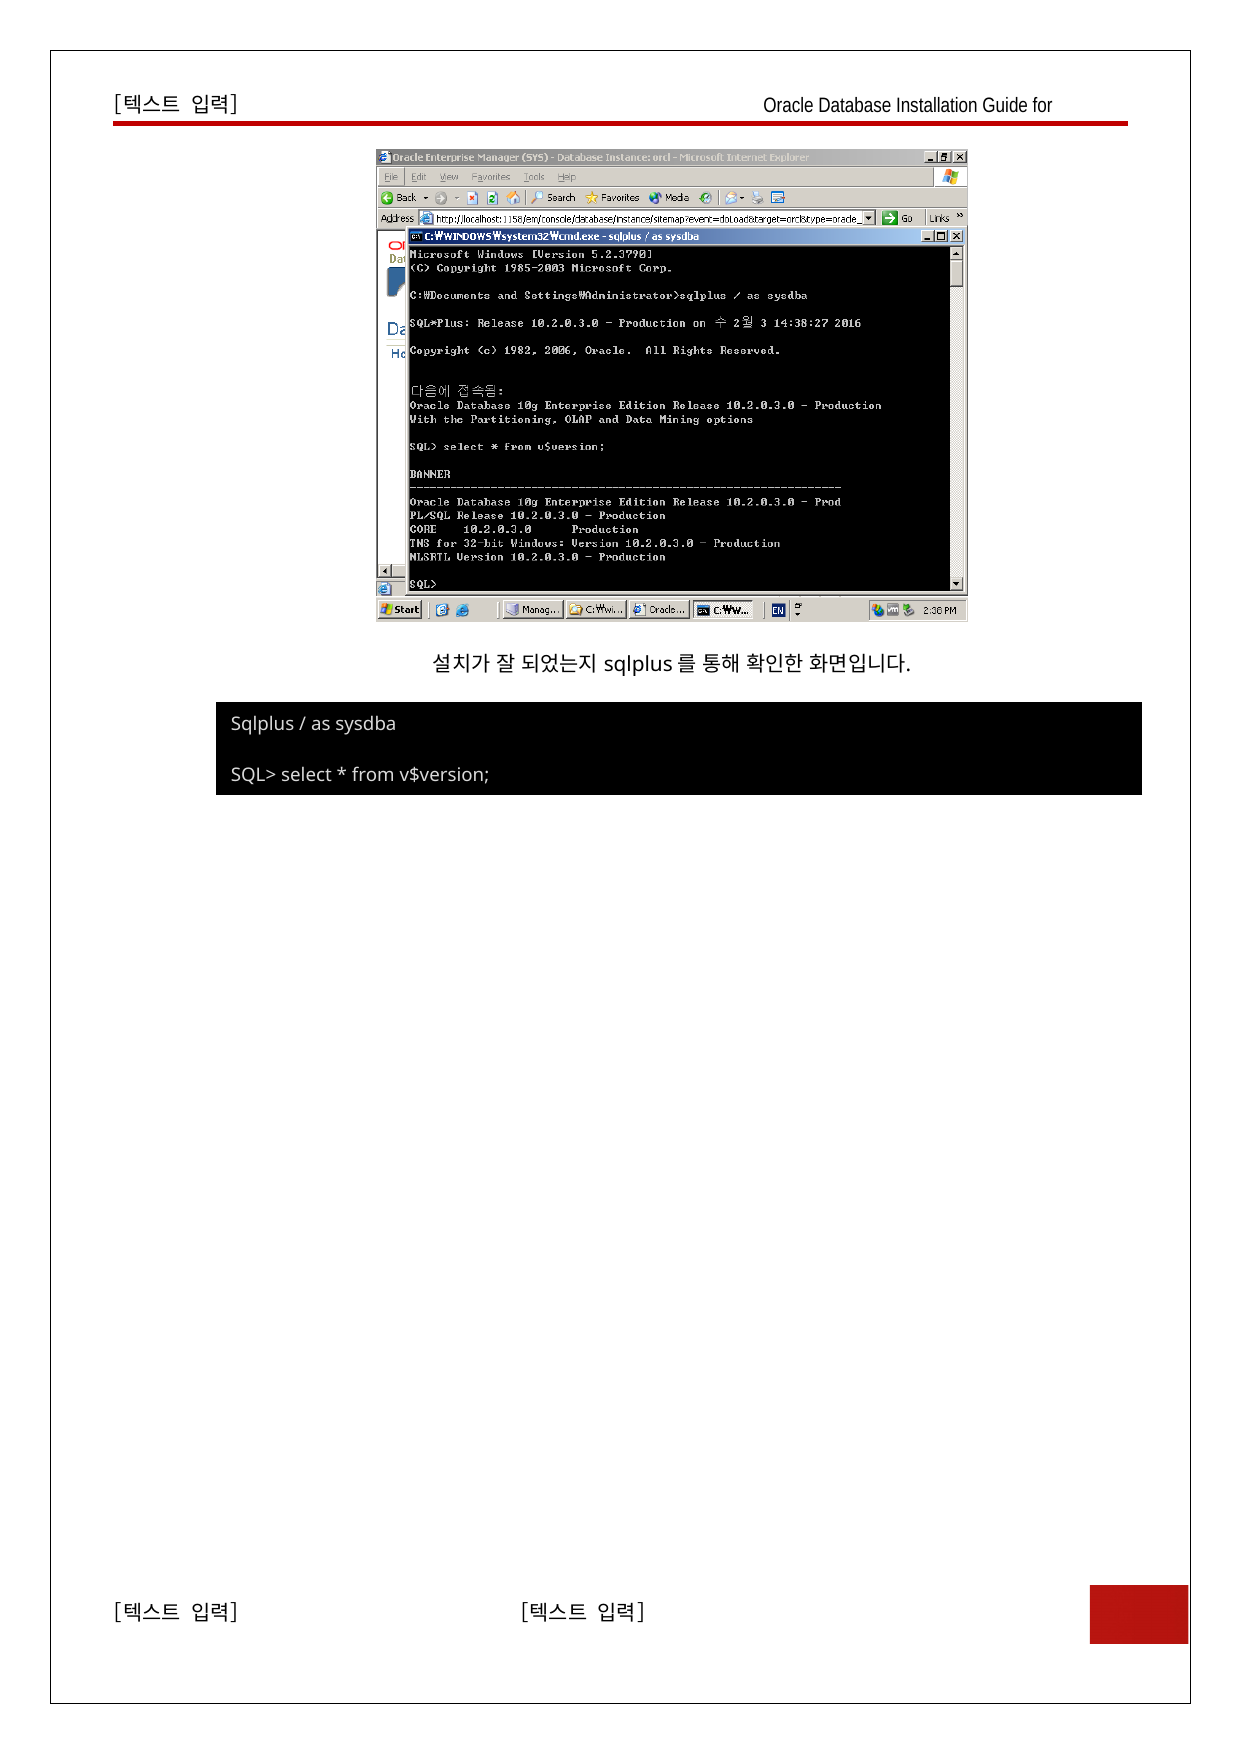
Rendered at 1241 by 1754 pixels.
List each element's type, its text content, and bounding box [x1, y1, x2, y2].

text 설치가 잘 되었는지 sqlplus를 통해 확인한 화면입니다. [216, 647, 1128, 677]
picture [1089, 1585, 1189, 1644]
text SQL> select * from v$version; [222, 753, 1136, 789]
text Sqlplus / as sysdba [222, 709, 1136, 736]
picture [376, 149, 968, 622]
